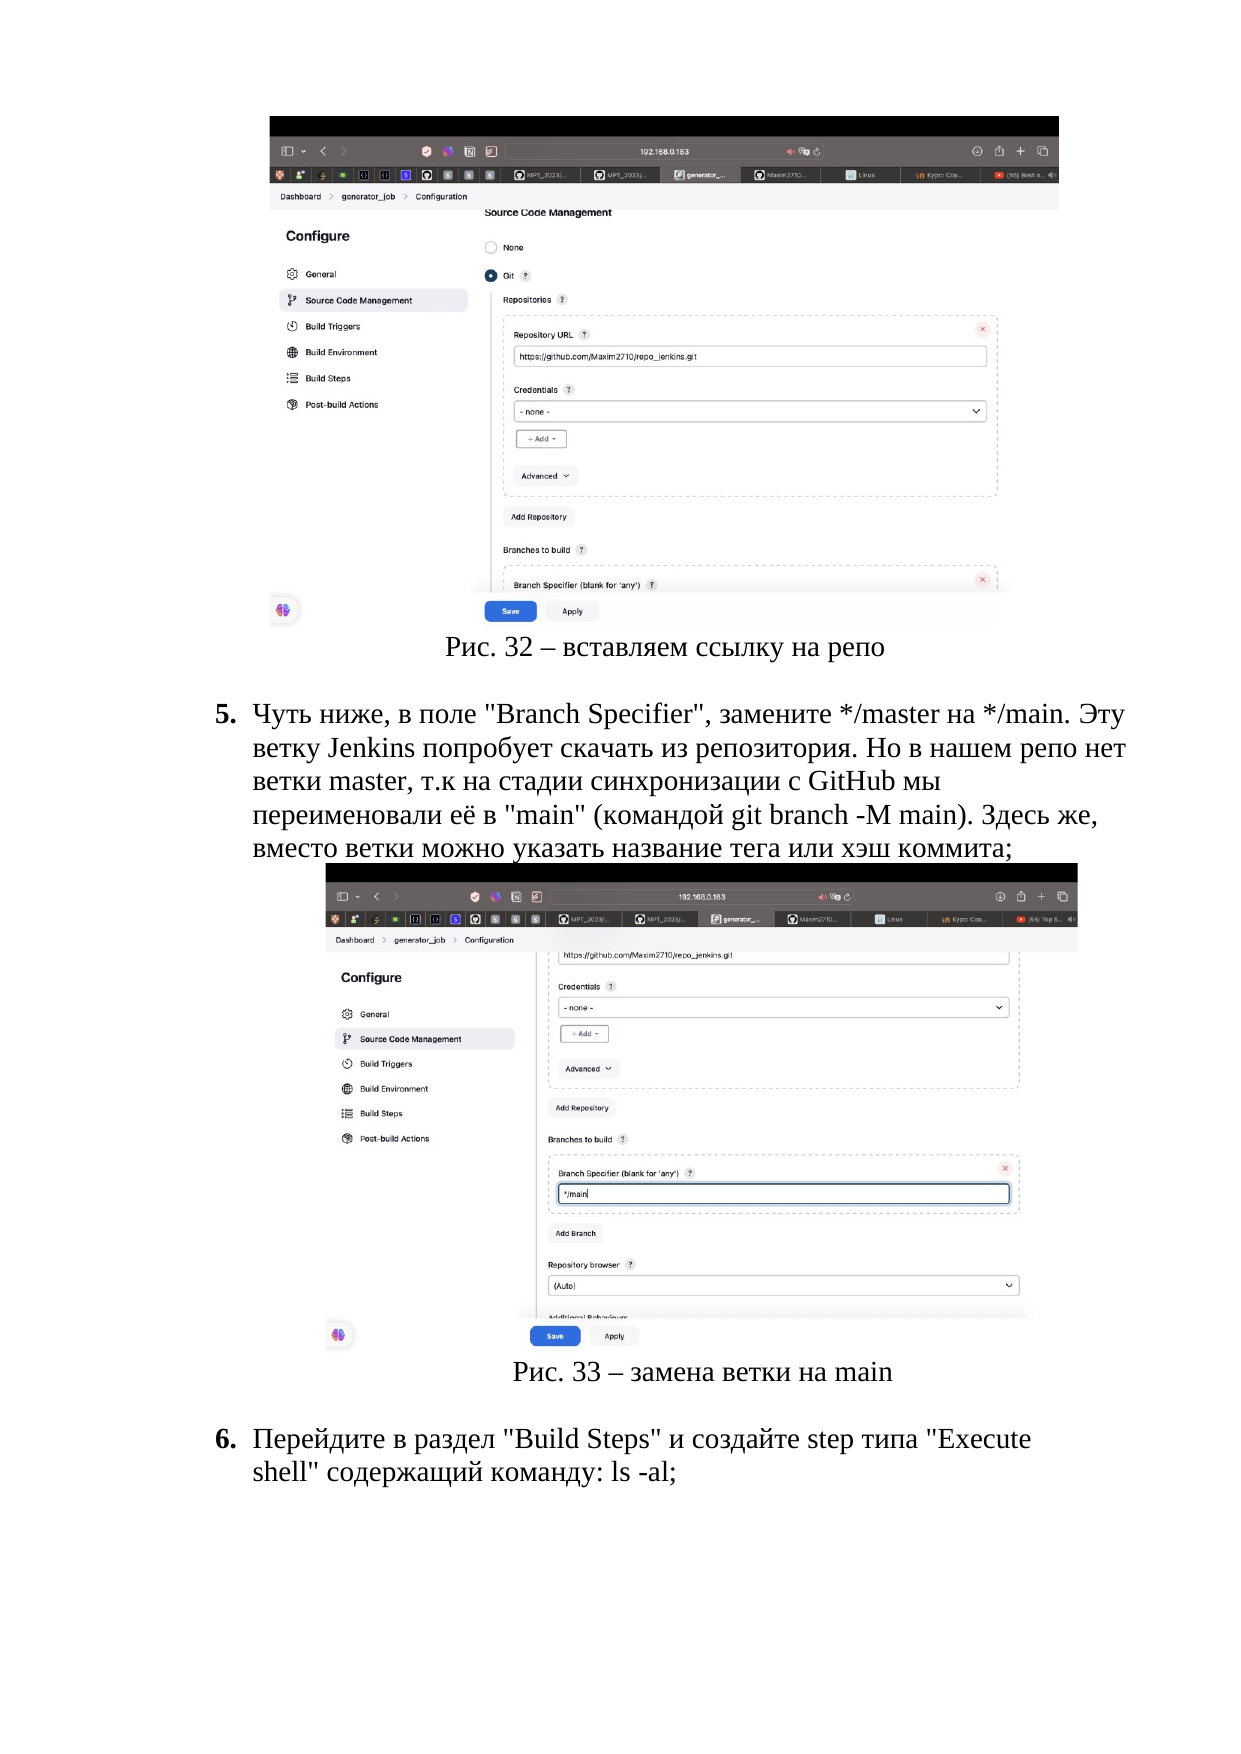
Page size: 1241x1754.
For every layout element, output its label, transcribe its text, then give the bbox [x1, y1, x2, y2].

text Рис. 33 – замена ветки на main [167, 1354, 892, 1387]
list Чуть ниже, в поле "Branch Specifier", замените */master на */main. Эту ветку Jenkins попробует скачать из репозитория. Но в нашем репо нет ветки master, т.к на стадии синхронизации с GitHub мы переименовали её в "main" (командой git branch -M main). Здесь же, вместо ветки можно указать название тега или хэш коммита; [215, 696, 1131, 864]
text Рис. 32 – вставляем ссылку на репо [167, 629, 885, 663]
picture [269, 116, 1059, 629]
list Перейдите в раздел "Build Steps" и создайте step типа "Execute shell" содержащий команду: ls -al; [215, 1421, 1085, 1488]
picture [325, 863, 1078, 1353]
